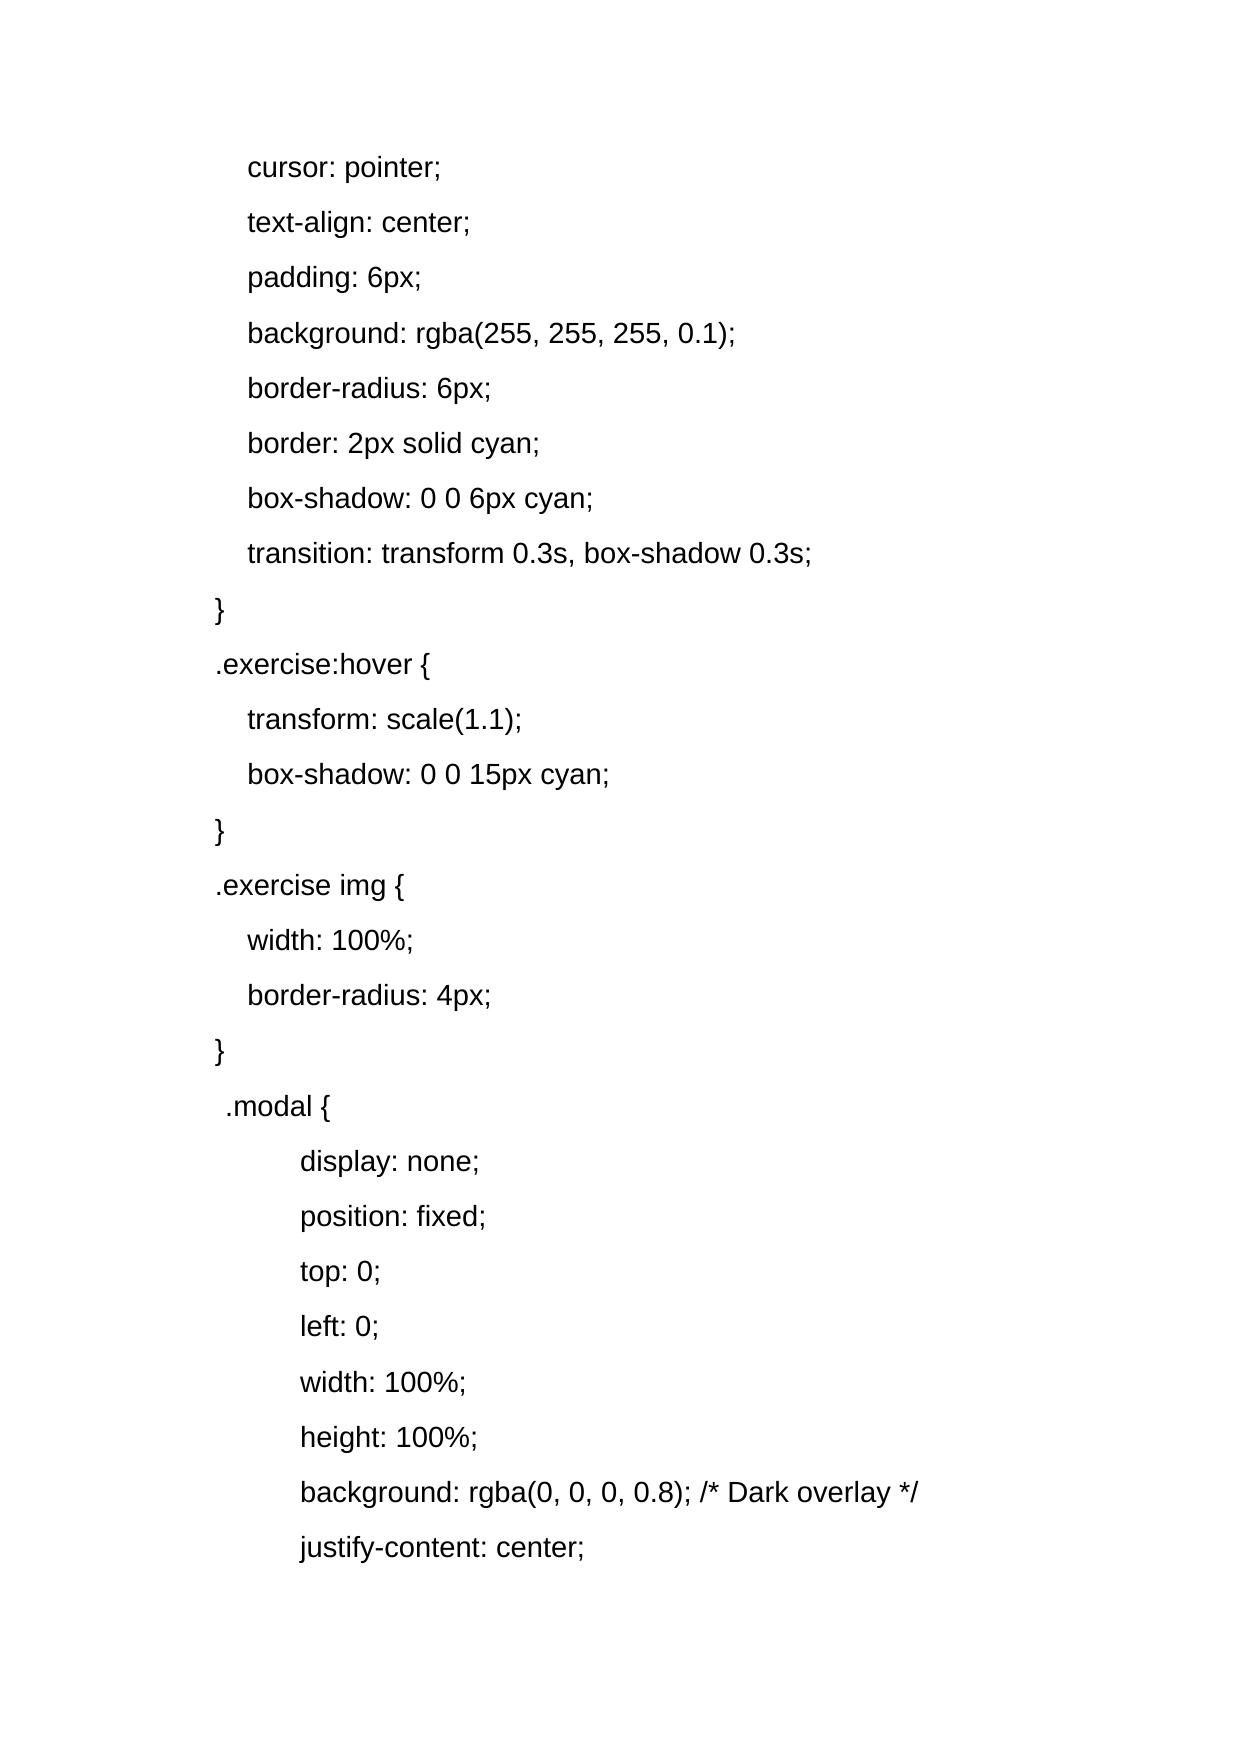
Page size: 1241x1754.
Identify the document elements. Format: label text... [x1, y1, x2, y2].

text box-shadow: 0 0 15px cyan; [150, 757, 1090, 791]
text width: 100%; [150, 1364, 1090, 1398]
text display: none; [150, 1144, 1090, 1177]
text left: 0; [150, 1309, 1090, 1343]
text text-align: center; [150, 205, 1090, 239]
text .exercise:hover { [150, 647, 1090, 680]
text position: fixed; [150, 1199, 1090, 1232]
text cursor: pointer; [150, 150, 1090, 183]
text } [150, 812, 1090, 846]
text .modal { [150, 1088, 1090, 1122]
text box-shadow: 0 0 6px cyan; [150, 481, 1090, 515]
text border-radius: 4px; [150, 978, 1090, 1012]
text top: 0; [150, 1254, 1090, 1288]
text transform: scale(1.1); [150, 702, 1090, 736]
text background: rgba(255, 255, 255, 0.1); [150, 316, 1090, 349]
text .exercise img { [150, 868, 1090, 901]
text } [150, 1033, 1090, 1067]
text border: 2px solid cyan; [150, 426, 1090, 459]
text border-radius: 6px; [150, 371, 1090, 404]
text justify-content: center; [150, 1530, 1090, 1564]
text height: 100%; [150, 1420, 1090, 1453]
text } [150, 592, 1090, 625]
text background: rgba(0, 0, 0, 0.8); /* Dark overlay */ [150, 1475, 1090, 1508]
text transition: transform 0.3s, box-shadow 0.3s; [150, 536, 1090, 570]
text padding: 6px; [150, 260, 1090, 294]
text width: 100%; [150, 923, 1090, 956]
